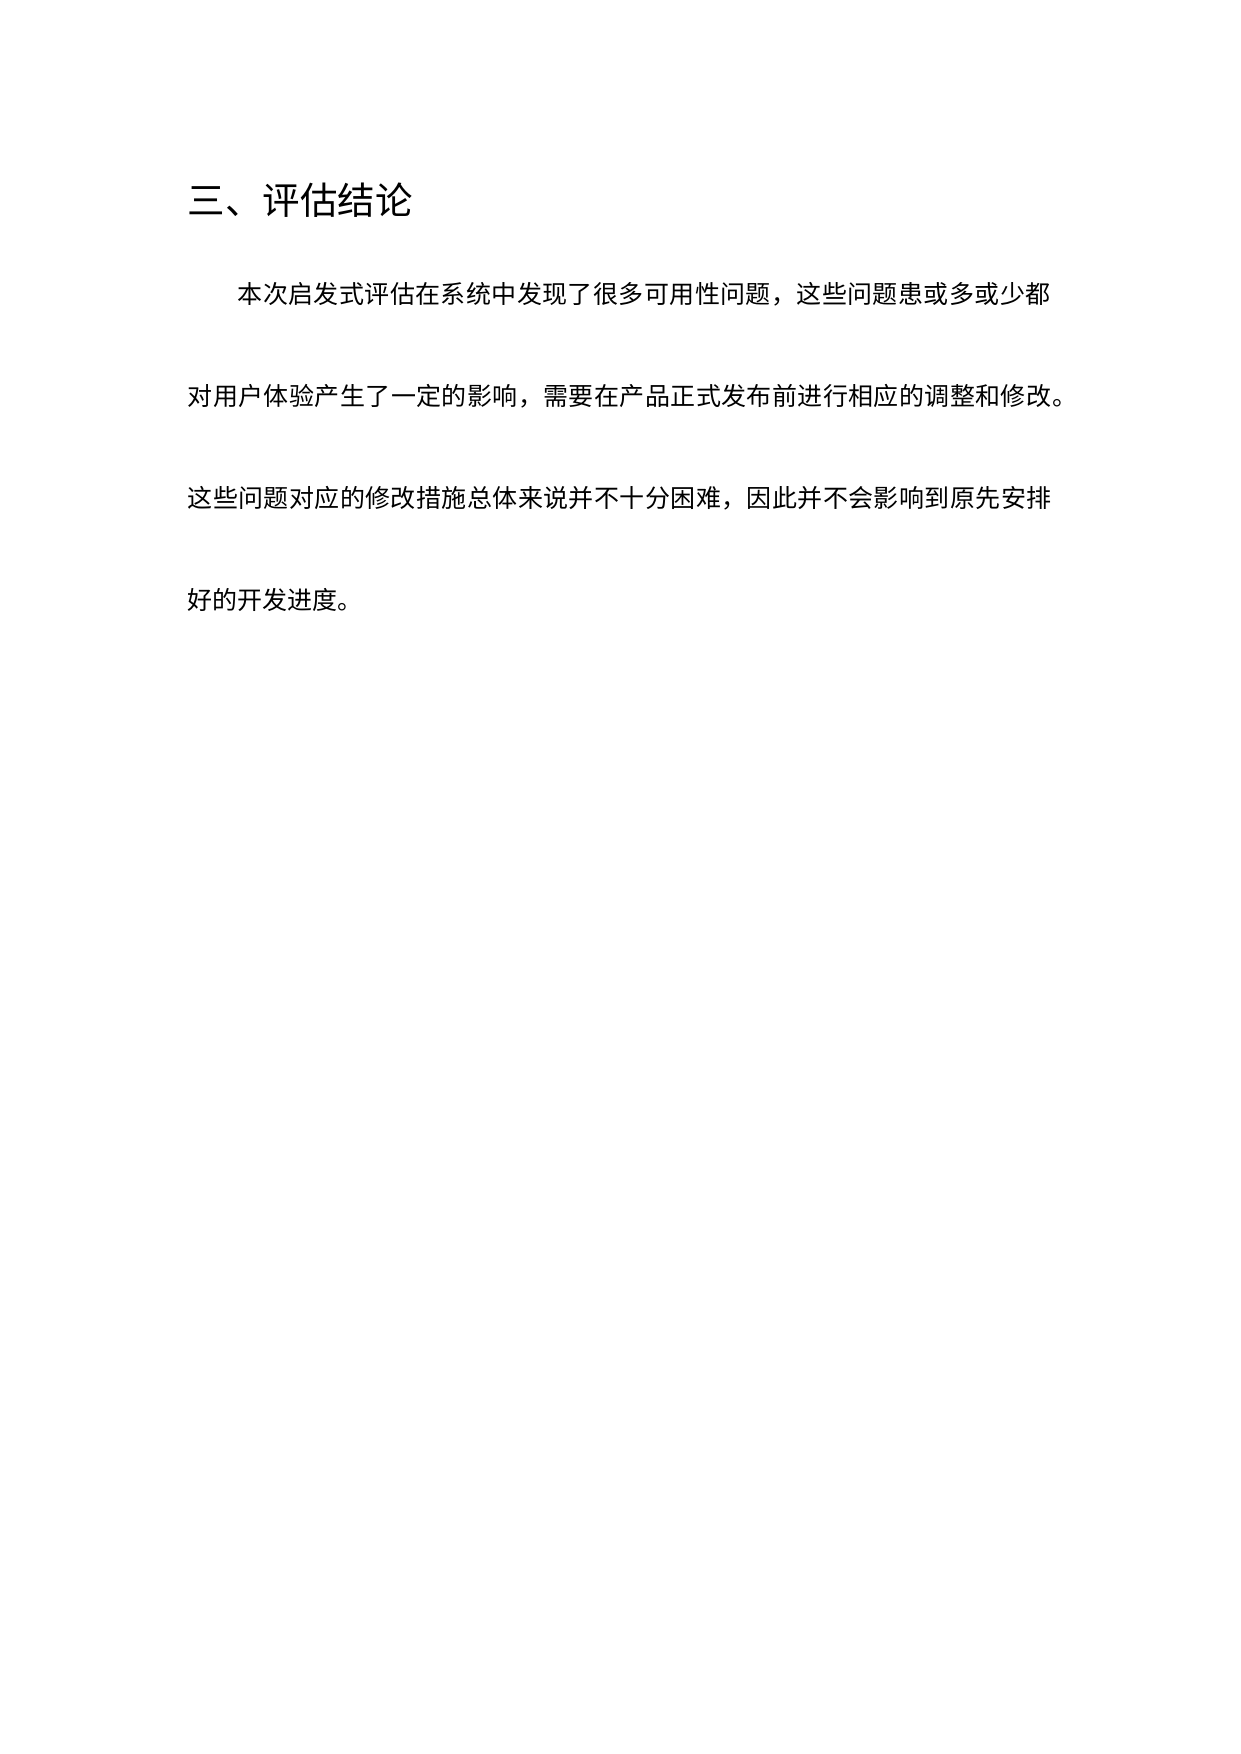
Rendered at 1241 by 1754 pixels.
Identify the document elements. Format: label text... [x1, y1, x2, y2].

text 本次启发式评估在系统中发现了很多可用性问题，这些问题患或多或少都对用户体验产生了一定的影响，需要在产品正式发布前进行相应的调整和修改。这些问题对应的修改措施总体来说并不十分困难，因此并不会影响到原先安排好的开发进度。 [187, 259, 1053, 632]
subtitle 评估结论 [187, 164, 1053, 232]
